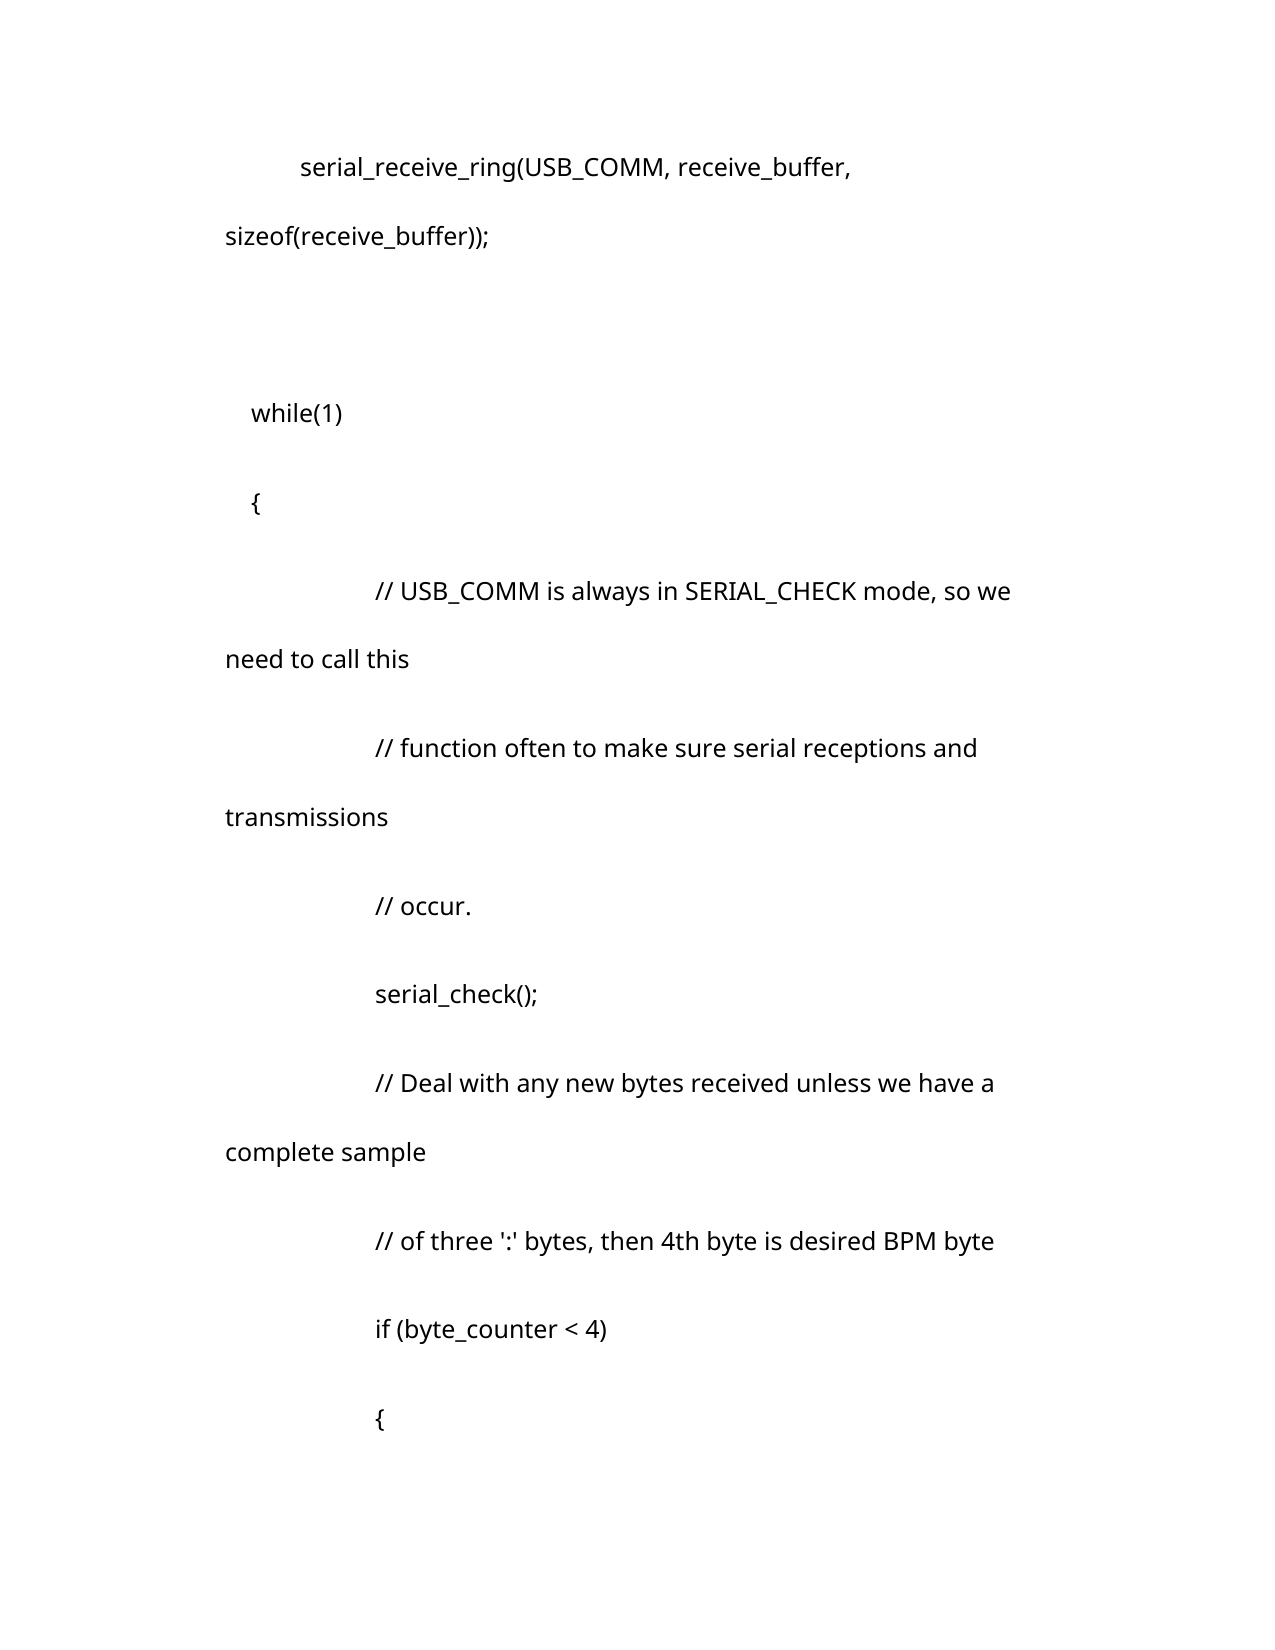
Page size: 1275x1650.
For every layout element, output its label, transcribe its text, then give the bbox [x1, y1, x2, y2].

text if (byte_counter < 4) [225, 1312, 1050, 1346]
text while(1) [225, 396, 1050, 430]
text serial_receive_ring(USB_COMM, receive_buffer, sizeof(receive_buffer)); [225, 150, 1050, 252]
text // of three ':' bytes, then 4th byte is desired BPM byte [225, 1223, 1050, 1257]
text // function often to make sure serial receptions and transmissions [225, 731, 1050, 833]
text // occur. [225, 888, 1050, 922]
text // Deal with any new bytes received unless we have a complete sample [225, 1066, 1050, 1168]
text { [225, 485, 1050, 519]
text // USB_COMM is always in SERIAL_CHECK mode, so we need to call this [225, 574, 1050, 676]
text { [225, 1401, 1050, 1435]
text serial_check(); [225, 977, 1050, 1011]
